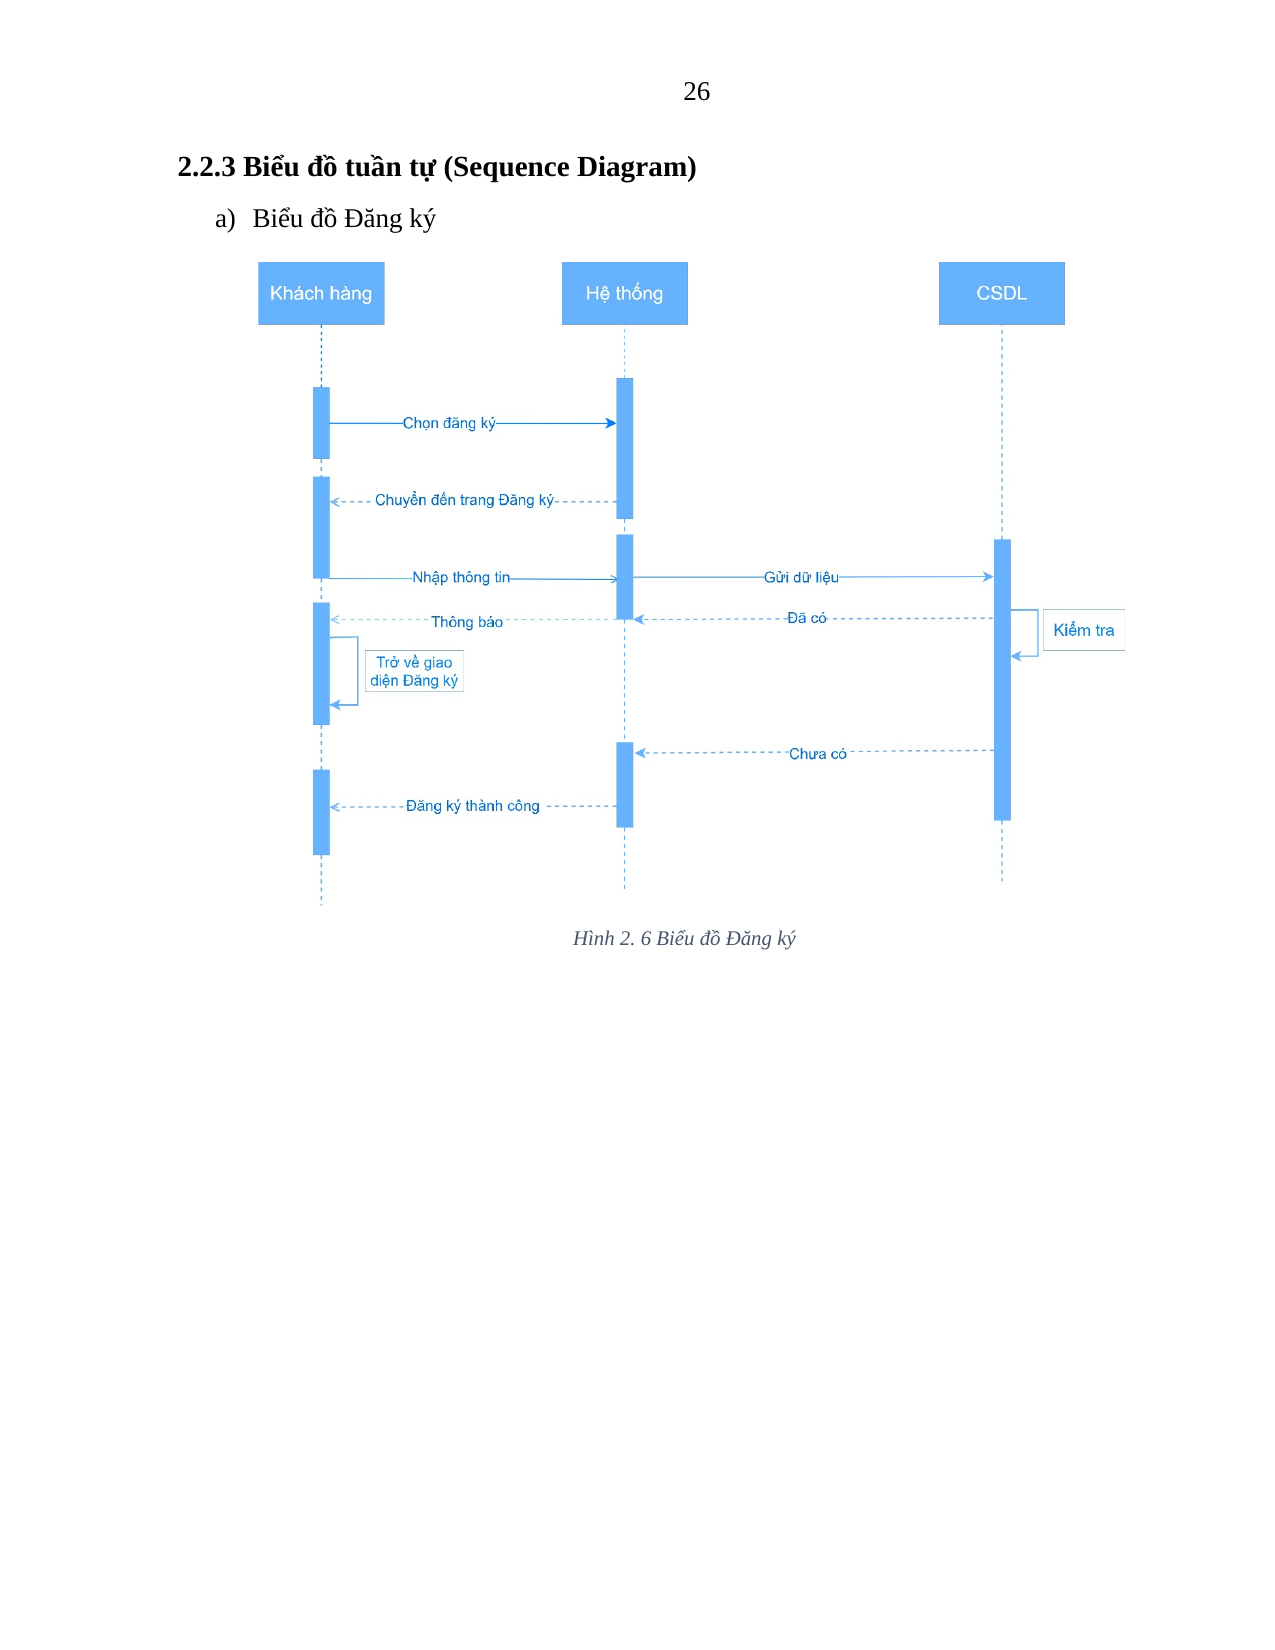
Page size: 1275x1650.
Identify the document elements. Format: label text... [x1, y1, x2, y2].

picture [258, 262, 1125, 907]
list Biểu đồ Đăng ký [215, 202, 1157, 233]
subtitle 2.2.3 Biểu đồ tuần tự (Sequence Diagram) [177, 149, 1157, 183]
